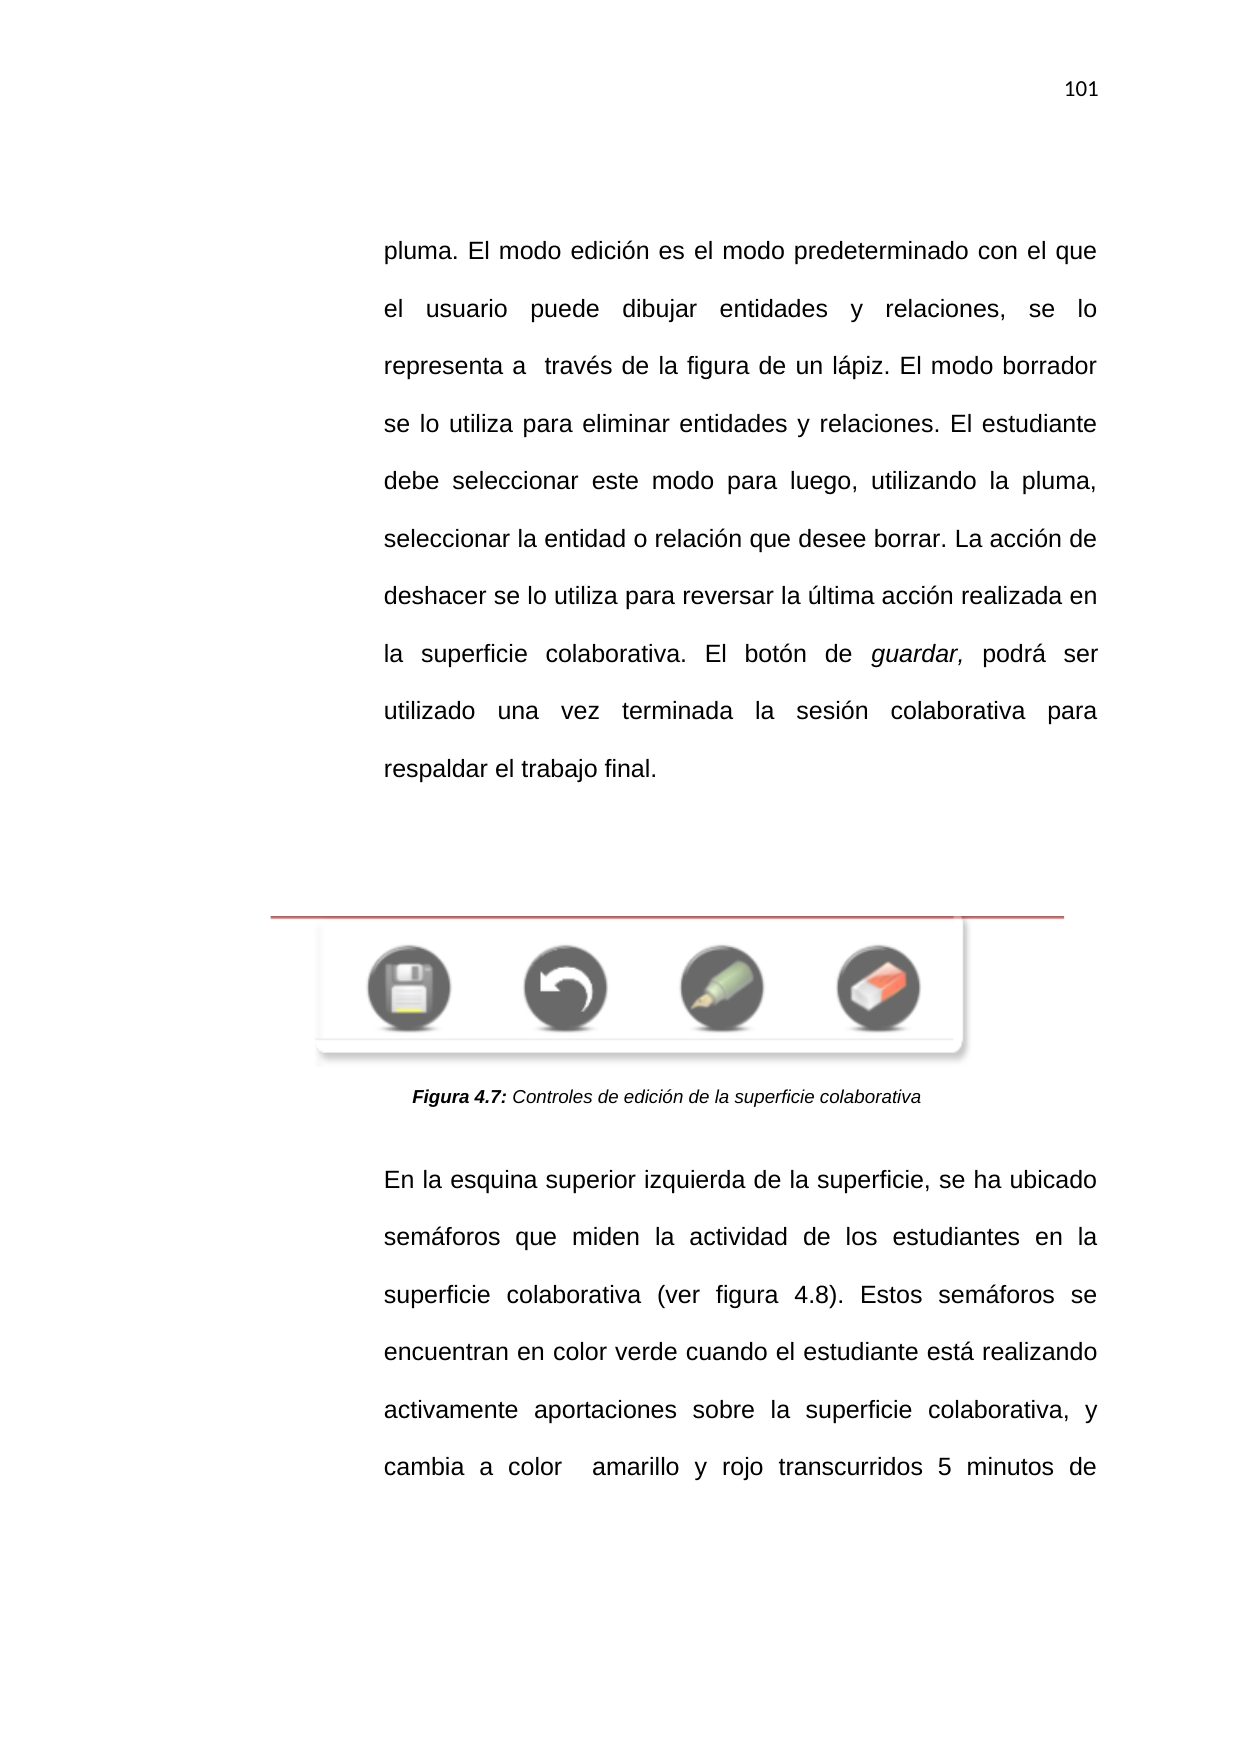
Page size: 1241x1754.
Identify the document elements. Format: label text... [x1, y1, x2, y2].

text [384, 1165, 1098, 1481]
picture [270, 916, 1065, 1086]
text Figura 4.7: Controles de edición de la superficie colaborativa [236, 1086, 1098, 1107]
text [384, 236, 1098, 782]
